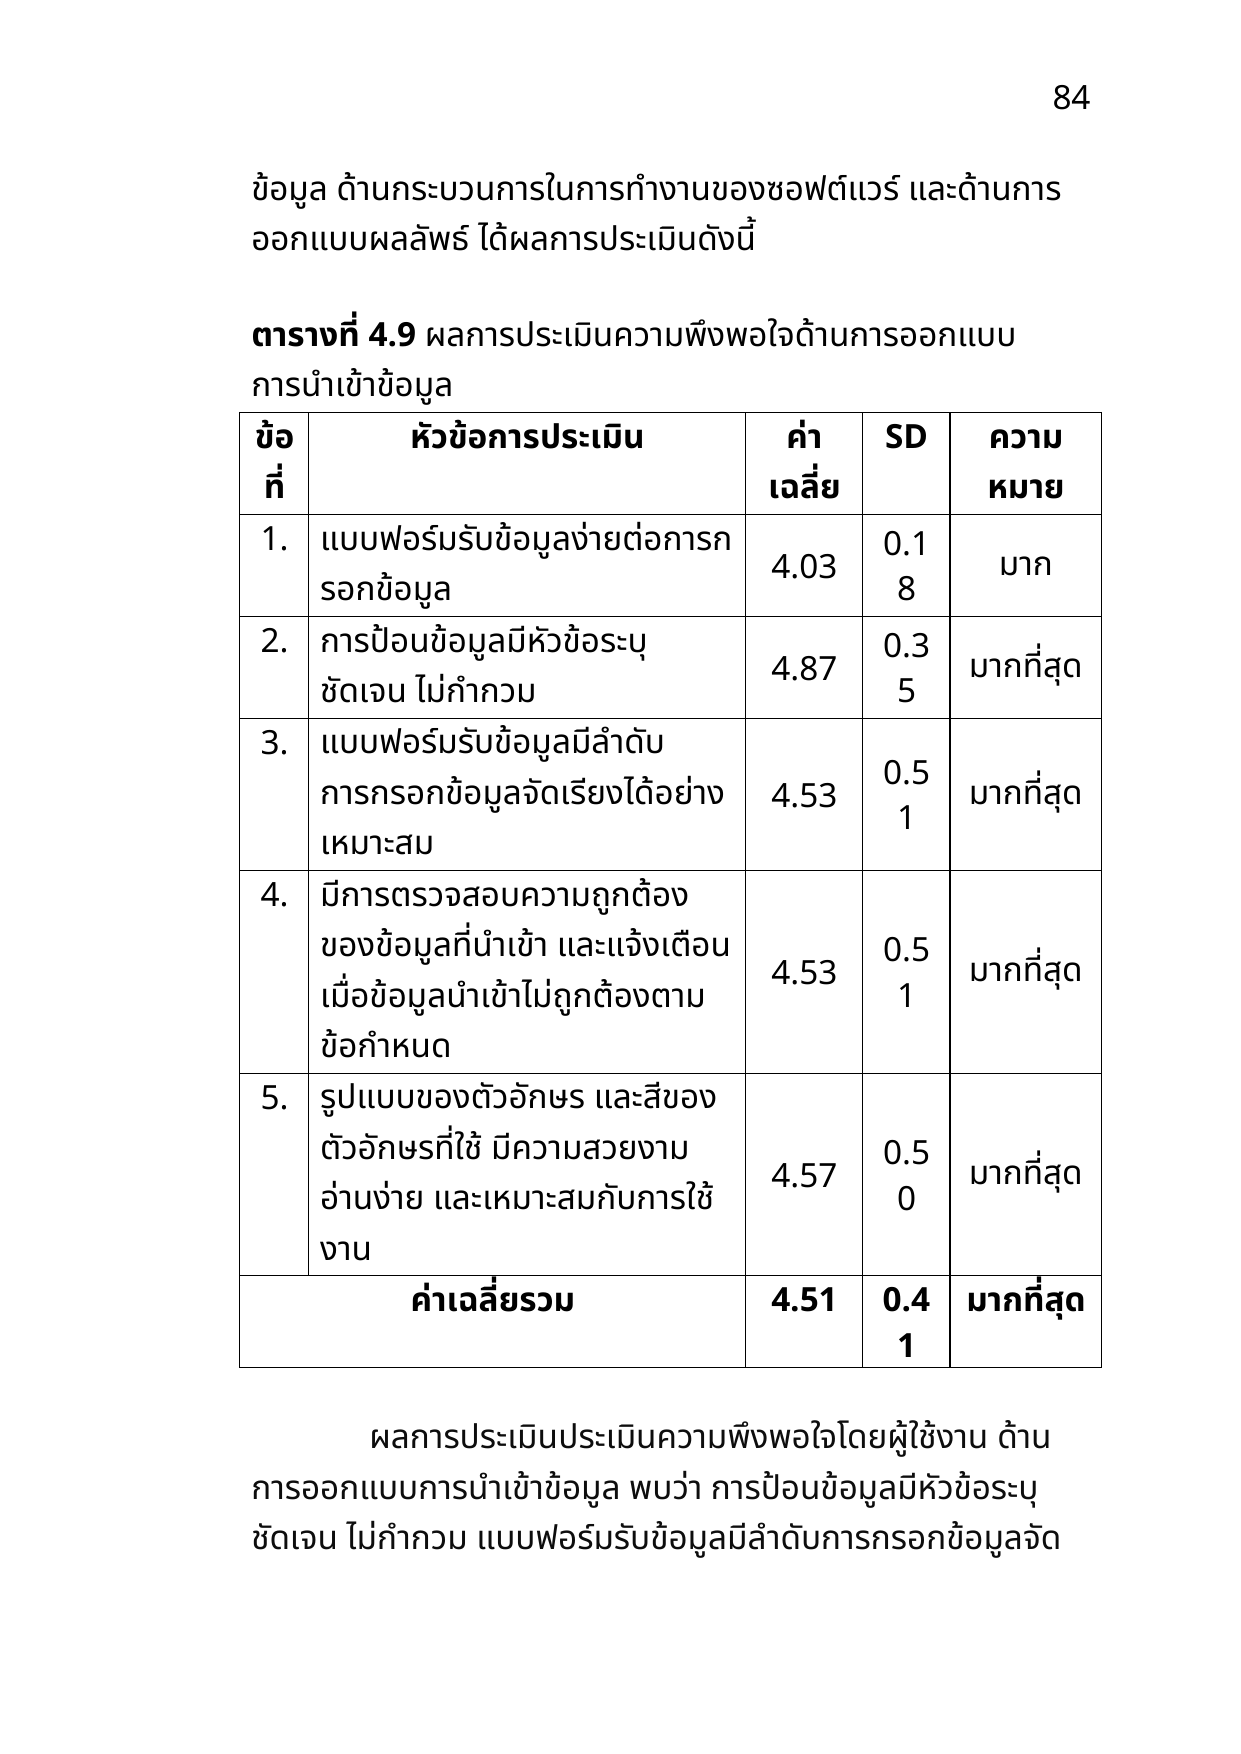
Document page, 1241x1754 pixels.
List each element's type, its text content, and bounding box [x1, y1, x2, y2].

table_cell มากที่สุด [951, 1074, 1101, 1275]
table_cell 2. [240, 617, 308, 717]
table_cell 4.03 [746, 515, 862, 616]
table_header หัวข้อการประเมิน [309, 413, 745, 514]
table_cell มาก [951, 515, 1101, 616]
table_cell 0.51 [863, 719, 949, 870]
table_cell มากที่สุด [951, 617, 1101, 717]
table_cell 4.53 [746, 871, 862, 1072]
table_cell 4.51 [746, 1276, 862, 1367]
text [251, 1413, 1090, 1565]
table_cell 4.87 [746, 617, 862, 717]
table_cell มากที่สุด [951, 871, 1101, 1072]
table_cell 0.18 [863, 515, 949, 616]
table_cell การป้อนข้อมูลมีหัวข้อระบุชัดเจน ไม่กำกวม [309, 617, 745, 717]
table_cell แบบฟอร์มรับข้อมูลง่ายต่อการกรอกข้อมูล [309, 515, 745, 616]
table_cell 3. [240, 719, 308, 870]
table_cell 5. [240, 1074, 308, 1275]
table_cell 4.57 [746, 1074, 862, 1275]
table_cell 4.53 [746, 719, 862, 870]
table_cell 0.51 [863, 871, 949, 1072]
table_cell รูปแบบของตัวอักษร และสีของตัวอักษรที่ใช้ มีความสวยงามอ่านง่าย และเหมาะสมกับการใช้งาน [309, 1074, 745, 1275]
table_cell 4. [240, 871, 308, 1072]
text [251, 164, 1090, 265]
text ตารางที่ 4.9 ผลการประเมินความพึงพอใจด้านการออกแบบการนำเข้าข้อมูล [251, 311, 1090, 412]
table_header ค่าเฉลี่ย [746, 413, 862, 514]
table_header ข้อที่ [240, 413, 308, 514]
table_cell แบบฟอร์มรับข้อมูลมีลำดับการกรอกข้อมูลจัดเรียงได้อย่างเหมาะสม [309, 719, 745, 870]
table_cell 0.41 [863, 1276, 949, 1367]
table_cell มากที่สุด [951, 719, 1101, 870]
table_cell 1. [240, 515, 308, 616]
table_cell มีการตรวจสอบความถูกต้องของข้อมูลที่นำเข้า และแจ้งเตือนเมื่อข้อมูลนำเข้าไม่ถูกต้องตามข้อกำหนด [309, 871, 745, 1072]
table_header ความหมาย [951, 413, 1101, 514]
table_header SD [863, 413, 949, 514]
table_cell 0.50 [863, 1074, 949, 1275]
table_cell ค่าเฉลี่ยรวม [240, 1276, 745, 1367]
table_cell มากที่สุด [951, 1276, 1101, 1367]
table_cell 0.35 [863, 617, 949, 717]
